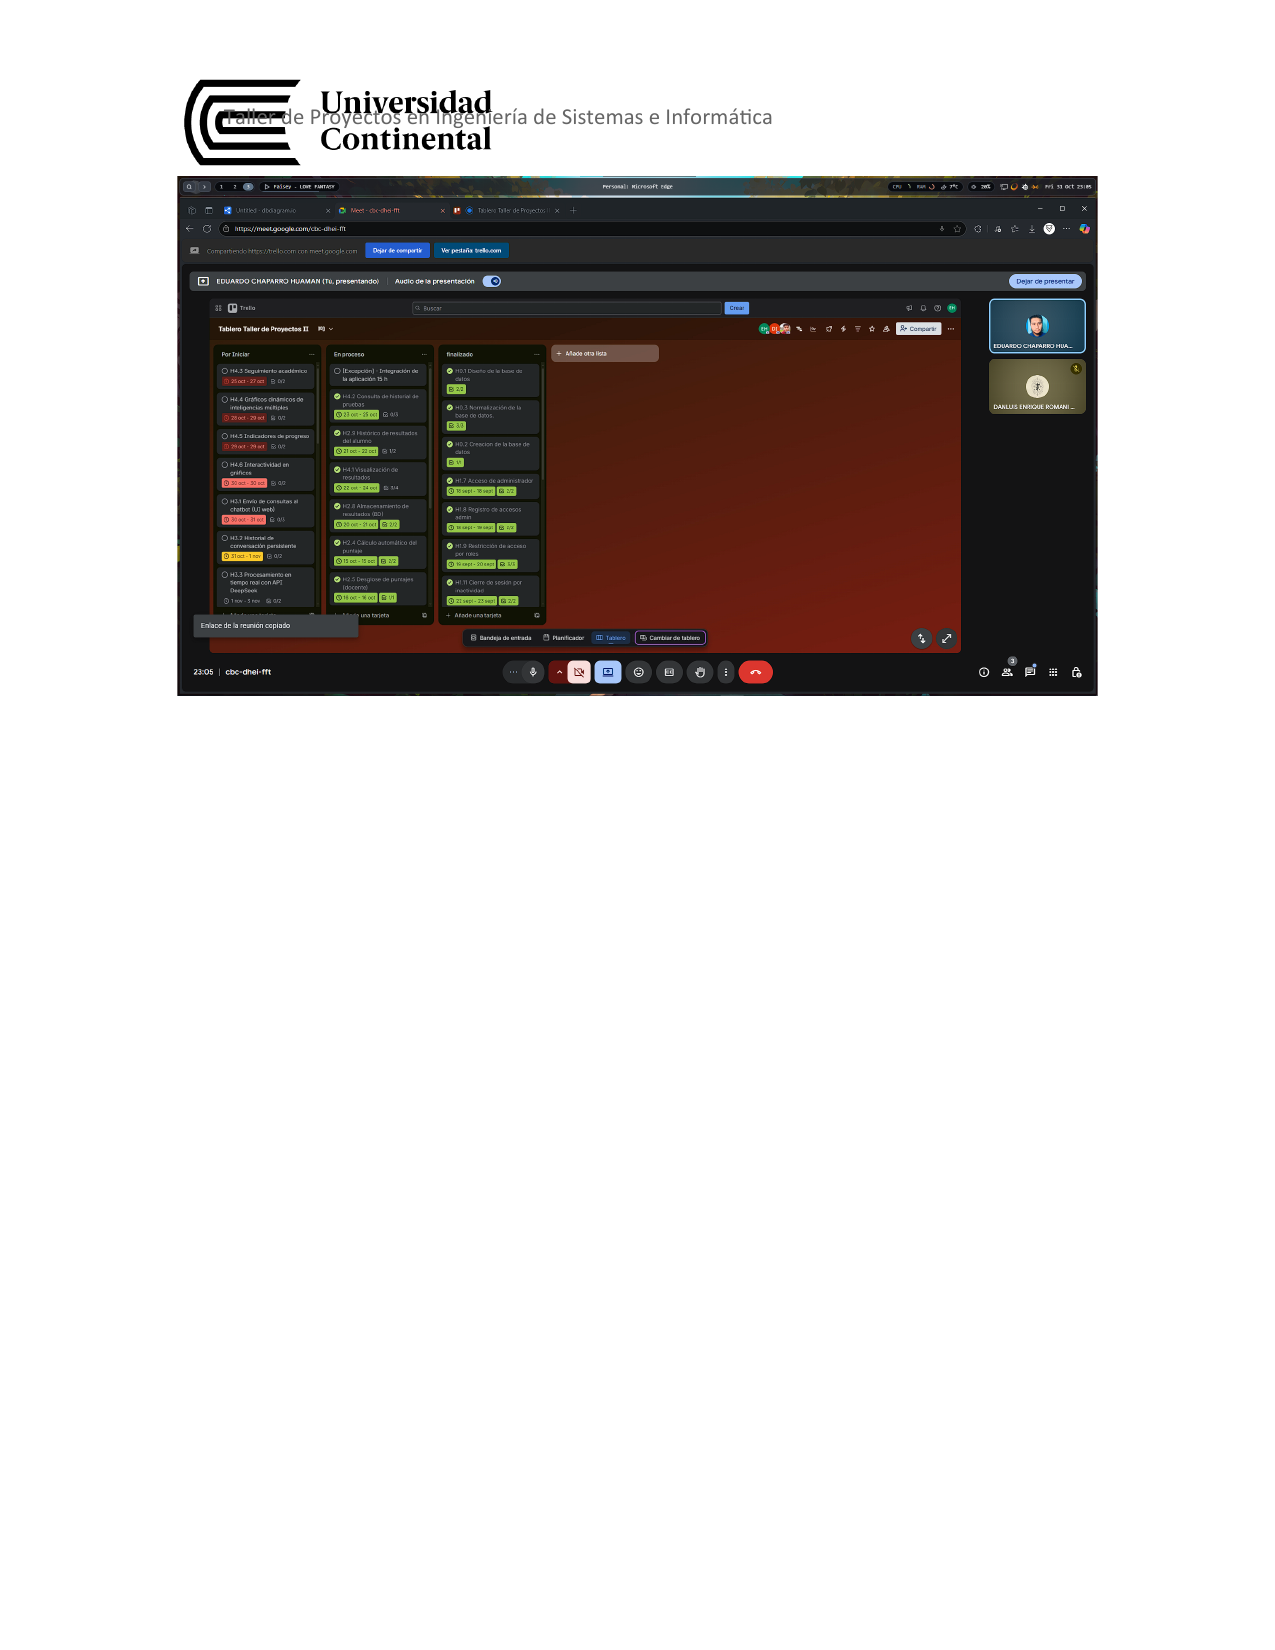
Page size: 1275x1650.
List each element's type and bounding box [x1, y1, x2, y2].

picture [177, 176, 1098, 696]
picture [180, 76, 496, 168]
